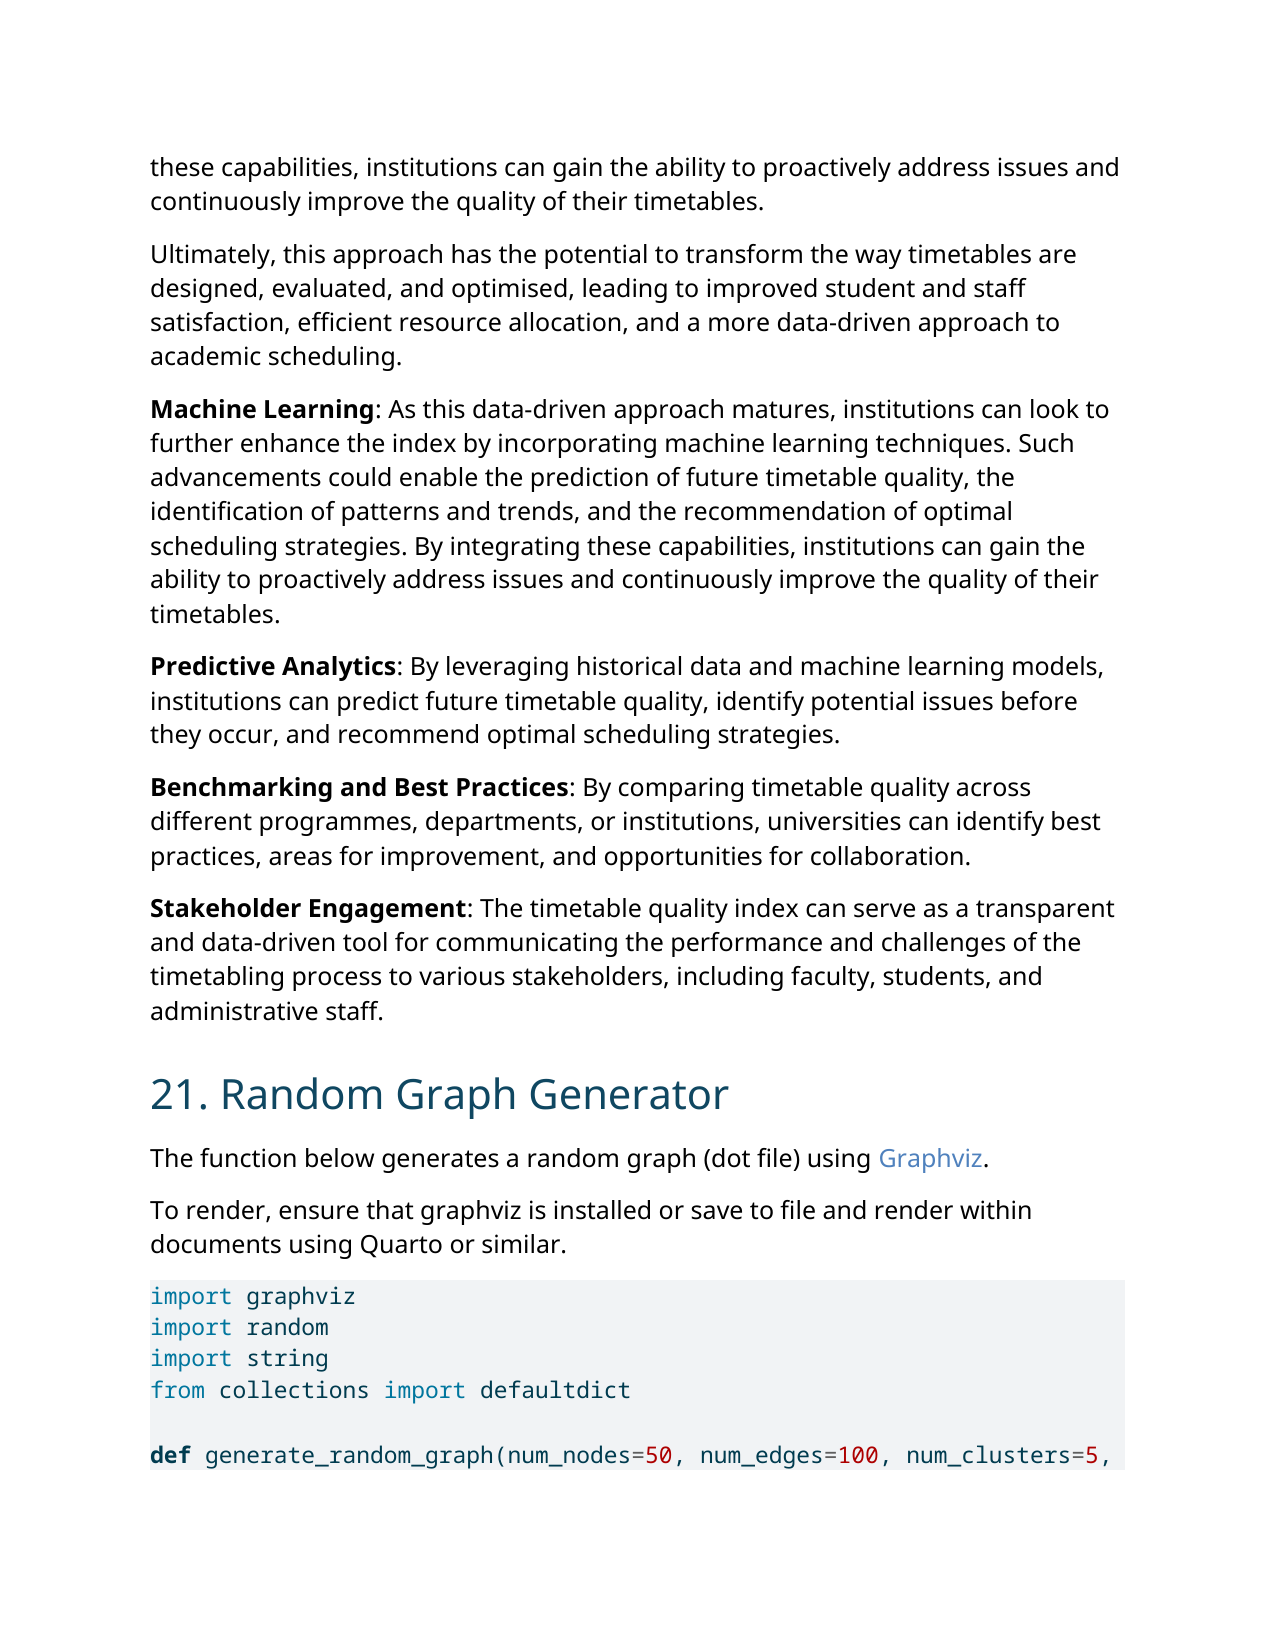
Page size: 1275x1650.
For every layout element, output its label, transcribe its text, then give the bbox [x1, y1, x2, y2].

text Ultimately, this approach has the potential to transform the way timetables are designed, evaluated, and optimised, leading to improved student and staff satisfaction, efficient resource allocation, and a more data-driven approach to academic scheduling. [150, 237, 1125, 373]
text Stakeholder Engagement: The timetable quality index can serve as a transparent and data-driven tool for communicating the performance and challenges of the timetabling process to various stakeholders, including faculty, students, and administrative staff. [150, 891, 1125, 1027]
text Machine Learning: As this data-driven approach matures, institutions can look to further enhance the index by incorporating machine learning techniques. Such advancements could enable the prediction of future timetable quality, the identification of patterns and trends, and the recommendation of optimal scheduling strategies. By integrating these capabilities, institutions can gain the ability to proactively address issues and continuously improve the quality of their timetables. [150, 392, 1125, 630]
subtitle 21. Random Graph Generator [150, 1065, 1125, 1121]
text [150, 1280, 1125, 1470]
text Benchmarking and Best Practices: By comparing timetable quality across different programmes, departments, or institutions, universities can identify best practices, areas for improvement, and opportunities for collaboration. [150, 770, 1125, 872]
text To render, ensure that graphviz is installed or save to file and render within documents using Quarto or similar. [150, 1193, 1125, 1261]
text Predictive Analytics: By leveraging historical data and machine learning models, institutions can predict future timetable quality, identify potential issues before they occur, and recommend optimal scheduling strategies. [150, 649, 1125, 751]
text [150, 150, 1125, 218]
text The function below generates a random graph (dot file) using Graphviz. [150, 1140, 1125, 1174]
